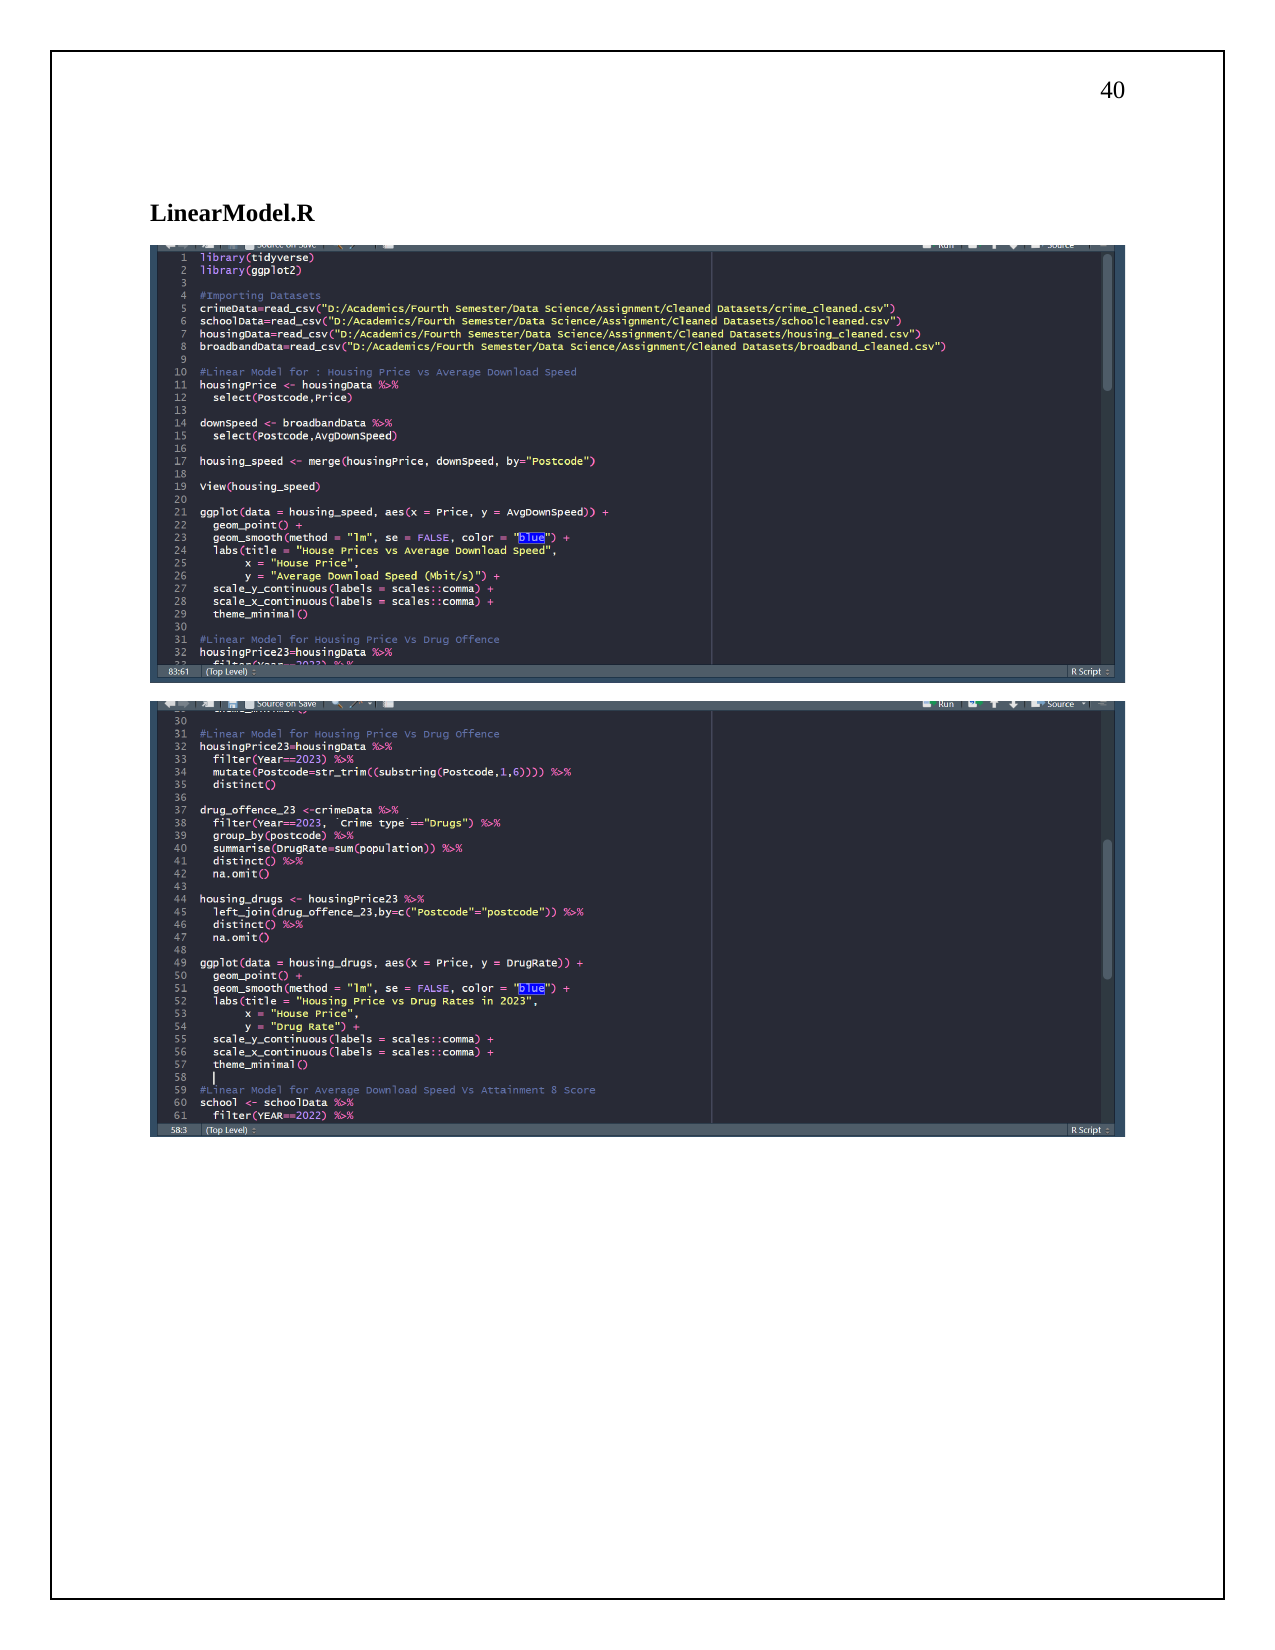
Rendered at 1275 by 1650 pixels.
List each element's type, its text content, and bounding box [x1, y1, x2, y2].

picture [150, 245, 1125, 683]
text LinearModel.R [150, 198, 1125, 226]
picture [150, 701, 1125, 1137]
